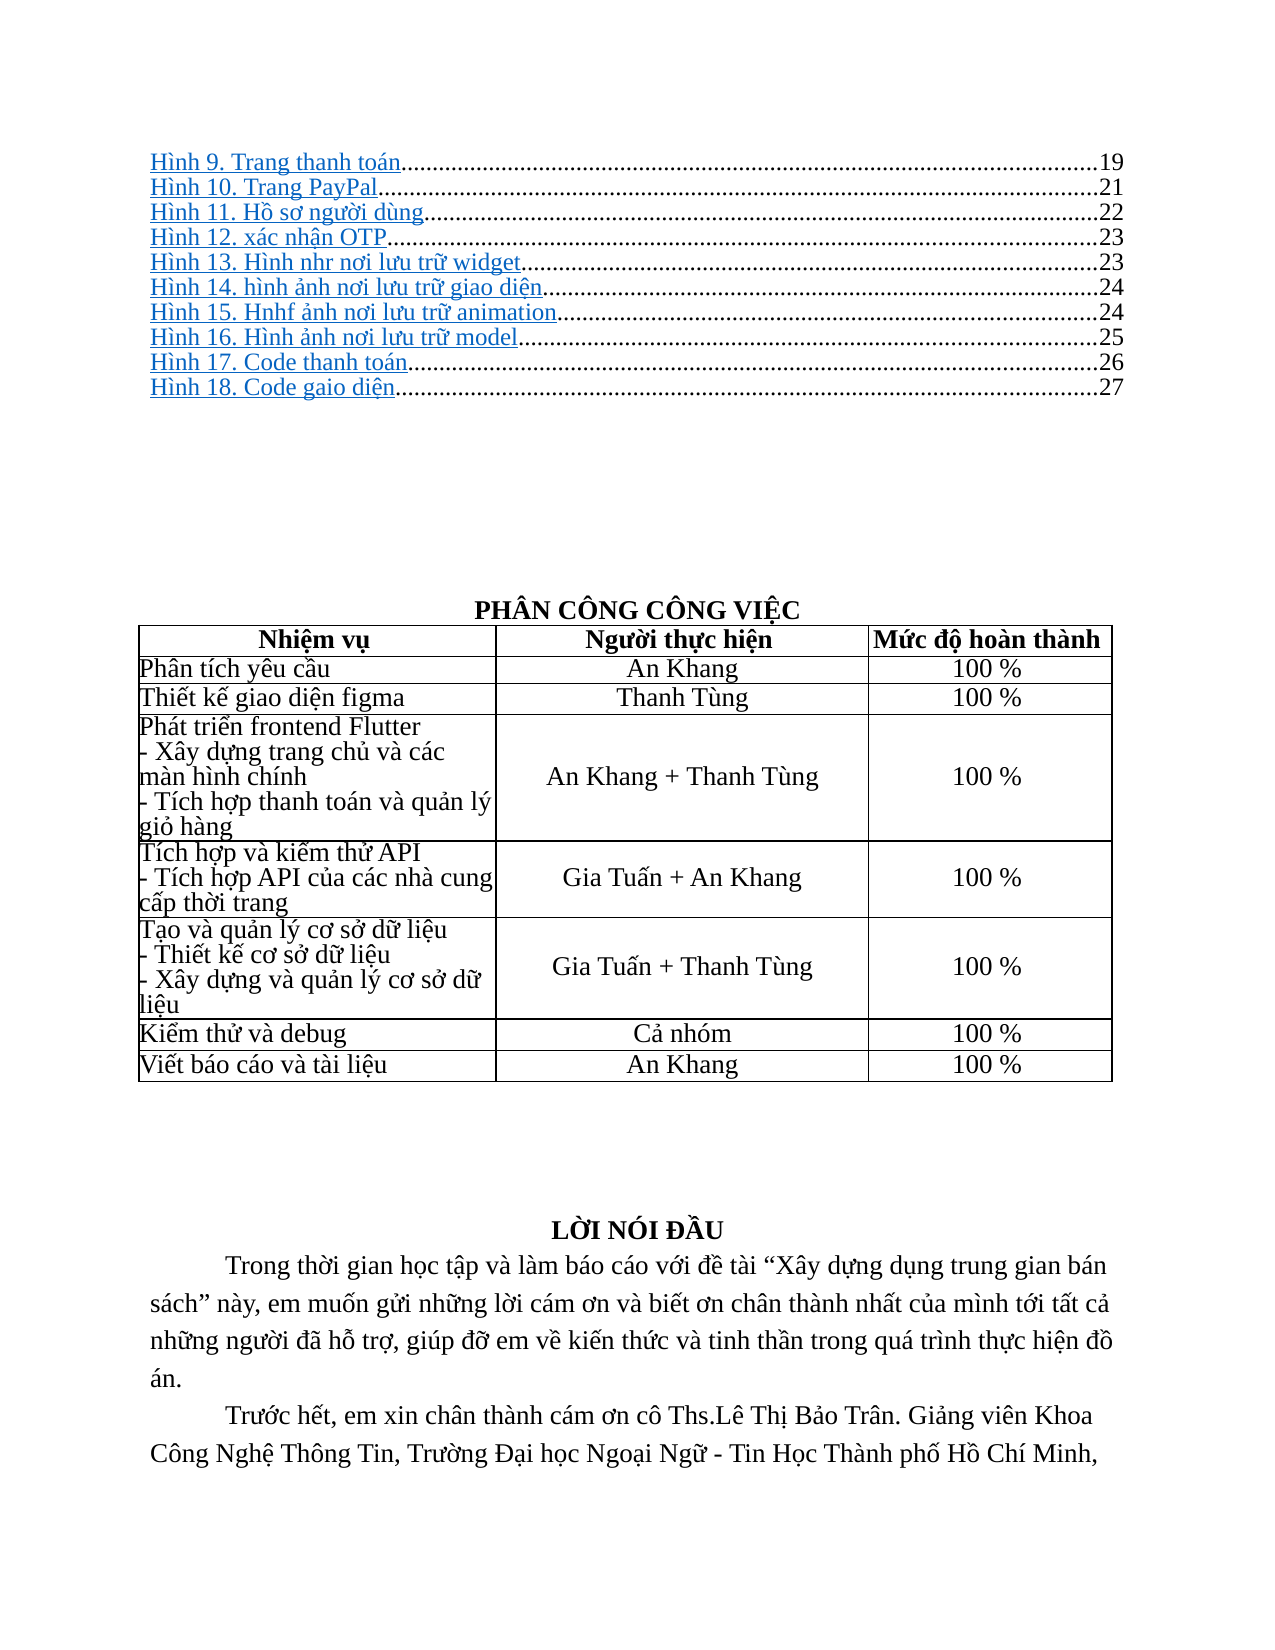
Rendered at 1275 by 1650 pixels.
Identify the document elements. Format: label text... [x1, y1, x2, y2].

text Hình 15. Hnhf ảnh nơi lưu trữ animation 24 [150, 300, 1125, 325]
text Hình 18. Code gaio diện 27 [150, 375, 1125, 400]
table_cell Thiết kế giao diện figma [140, 684, 495, 714]
table_cell 100 % [869, 657, 1111, 682]
table_cell An Khang [497, 1051, 868, 1081]
table_cell Phát triển frontend Flutter - Xây dựng trang chủ và các màn hình chính - Tích hợp thanh toán và quản lý giỏ hàng [140, 715, 495, 840]
text Hình 14. hình ảnh nơi lưu trữ giao diện 24 [150, 275, 1125, 300]
table_cell Kiểm thử và debug [140, 1020, 495, 1049]
text Trong thời gian học tập và làm báo cáo với đề tài “Xây dựng dụng trung gian bán sách” này, em muốn gửi những lời cám ơn và biết ơn chân thành nhất của mình tới tất cả những người đã hỗ trợ, giúp đỡ em về kiến thức và tinh thần trong quá trình thực hiện đồ án. [150, 1245, 1125, 1395]
text Hình 10. Trang PayPal 21 [150, 175, 1125, 200]
text Hình 9. Trang thanh toán 19 [150, 150, 1125, 175]
text LỜI NÓI ĐẦU [150, 1220, 1125, 1245]
table_cell 100 % [869, 842, 1111, 917]
text PHÂN CÔNG CÔNG VIỆC [150, 599, 1125, 624]
table_cell Tích hợp và kiểm thử API - Tích hợp API của các nhà cung cấp thời trang [140, 842, 495, 917]
table_cell Viết báo cáo và tài liệu [140, 1051, 495, 1081]
table_cell Gia Tuấn + An Khang [497, 842, 868, 917]
table_cell 100 % [869, 715, 1111, 840]
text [150, 1395, 1125, 1470]
text Hình 11. Hồ sơ người dùng 22 [150, 200, 1125, 225]
text Hình 13. Hình nhr nơi lưu trữ widget 23 [150, 250, 1125, 275]
table_header Mức độ hoàn thành [869, 626, 1111, 656]
table_cell Thanh Tùng [497, 684, 868, 714]
table_cell An Khang + Thanh Tùng [497, 715, 868, 840]
text Hình 17. Code thanh toán 26 [150, 350, 1125, 375]
table_header Nhiệm vụ [140, 626, 495, 656]
table_cell 100 % [869, 918, 1111, 1018]
table_cell An Khang [497, 657, 868, 682]
text Hình 12. xác nhận OTP 23 [150, 225, 1125, 250]
table_header Người thực hiện [497, 626, 868, 656]
table_cell Gia Tuấn + Thanh Tùng [497, 918, 868, 1018]
table_cell Tạo và quản lý cơ sở dữ liệu - Thiết kế cơ sở dữ liệu - Xây dựng và quản lý cơ sở dữ liệu [140, 918, 495, 1018]
text Hình 16. Hình ảnh nơi lưu trữ model 25 [150, 325, 1125, 350]
table_cell 100 % [869, 1051, 1111, 1081]
table_cell 100 % [869, 1020, 1111, 1049]
table_cell Cả nhóm [497, 1020, 868, 1049]
table_cell Phân tích yêu cầu [140, 657, 495, 682]
table_cell 100 % [869, 684, 1111, 714]
